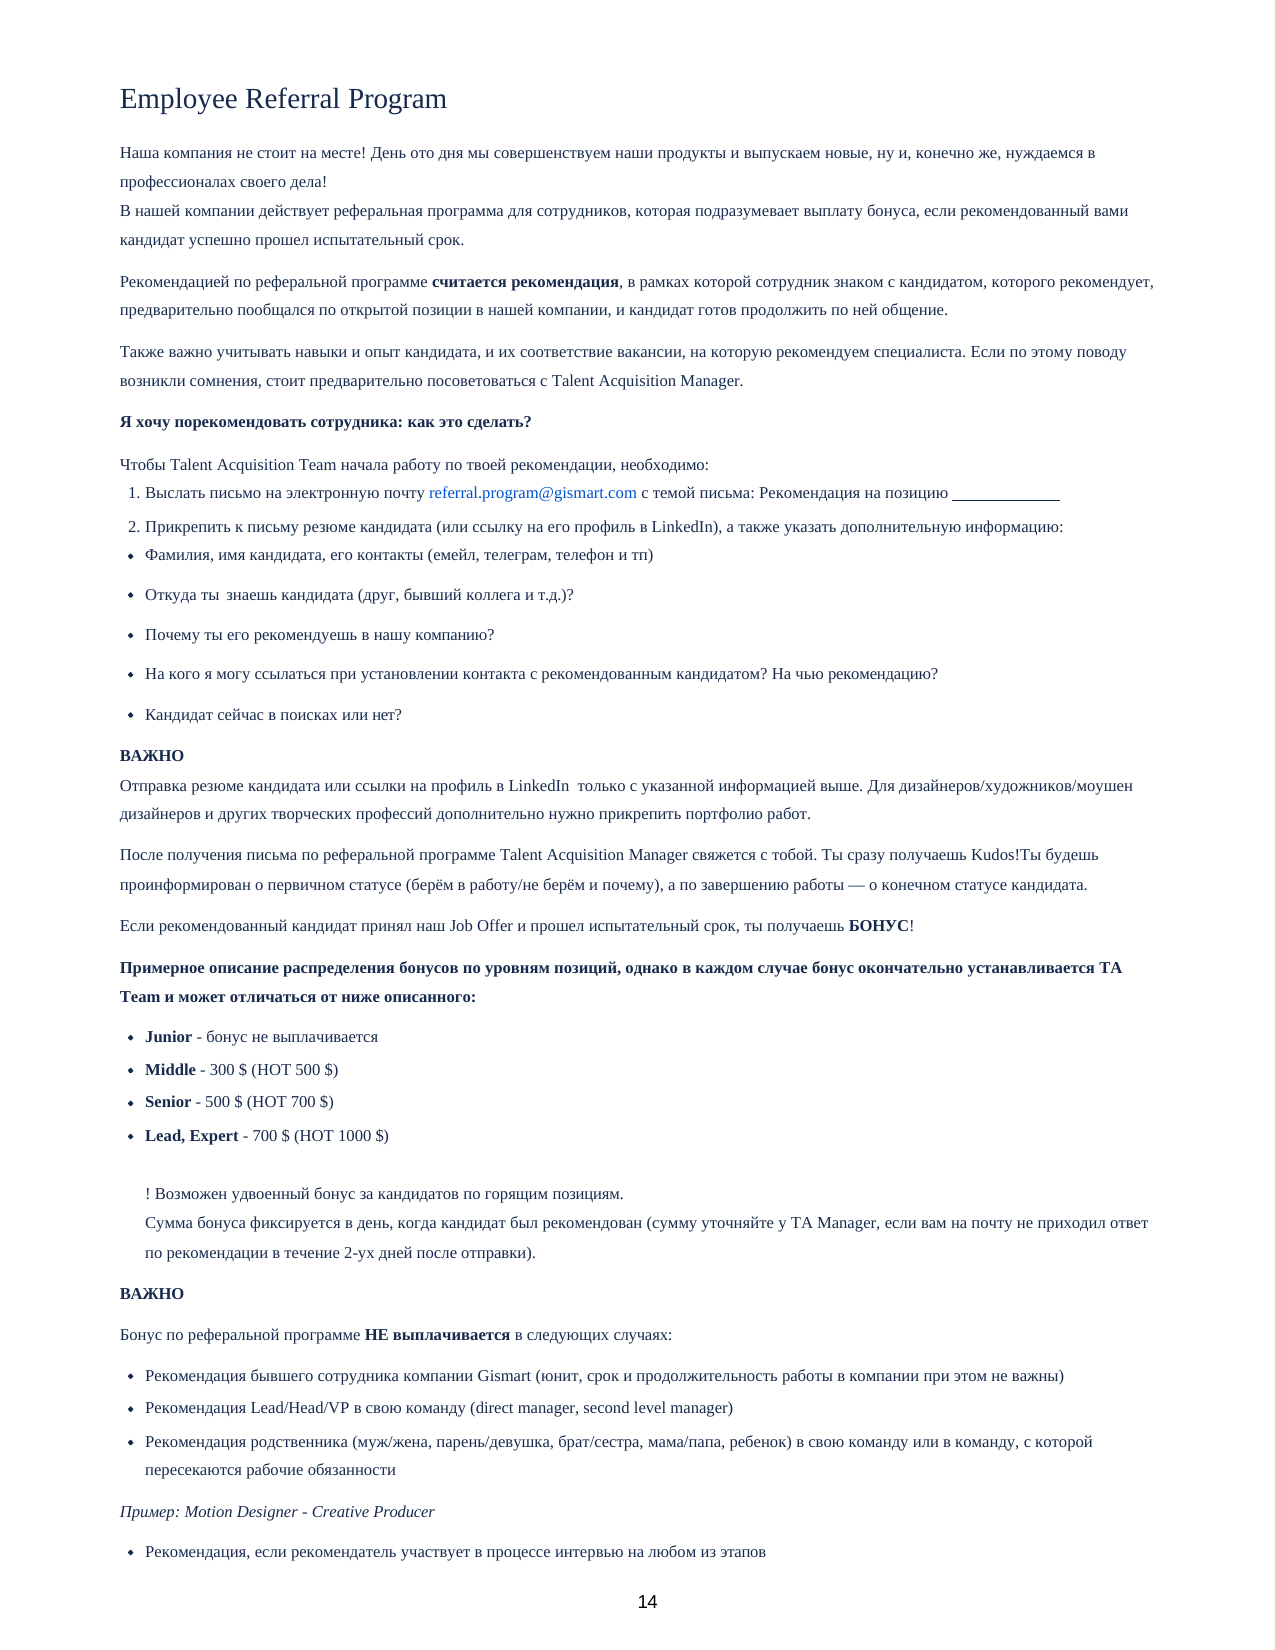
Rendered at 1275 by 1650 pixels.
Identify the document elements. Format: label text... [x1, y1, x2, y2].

text Наша компания не стоит на месте! День ото дня мы совершенствуем наши продукты и выпускаем новые, ну и, конечно же, нуждаемся в профессионалах своего дела! [119, 143, 1185, 191]
text После получения письма по реферальной программе Talent Acquisition Manager свяжется с тобой. Ты сразу получаешь Kudos!Ты будешь проинформирован о первичном статусе (берём в работу/не берём и почему), а по завершению работы — о конечном статусе кандидата. [119, 845, 1185, 894]
text Отправка резюме кандидата или ссылки на профиль в LinkedIn только с указанной информацией выше. Для дизайнеров/художников/моушен дизайнеров и других творческих профессий дополнительно нужно прикрепить портфолио работ. [119, 775, 1185, 823]
text Рекомендация бывшего сотрудника компании Gismart (юнит, срок и продолжительность работы в компании при этом не важны) Рекомендация Lead/Head/VP в свою команду (direct manager, second level manager) [145, 1365, 1151, 1417]
subtitle Employee Referral Program [119, 82, 1185, 115]
text Почему ты его рекомендуешь в нашу компанию? [145, 625, 1185, 644]
list Выслать письмо на электронную почту referral.program@gismart.com с темой письма: Рекомендация на позицию [128, 483, 1185, 502]
subtitle ВАЖНО [119, 746, 1185, 765]
text ! Возможен удвоенный бонус за кандидатов по горящим позициям. [145, 1184, 1185, 1203]
text Lead, Expert - 700 $ (HOT 1000 $) [145, 1126, 1185, 1145]
subtitle Я хочу порекомендовать сотрудника: как это сделать? [119, 412, 1185, 431]
text Рекомендация, если рекомендатель участвует в процессе интервью на любом из этапов [145, 1542, 1185, 1561]
text Рекомендация родственника (муж/жена, парень/девушка, брат/сестра, мама/папа, ребенок) в свою команду или в команду, с которой пересекаются рабочие обязанности [145, 1432, 1151, 1479]
list Прикрепить к письму резюме кандидата (или ссылку на его профиль в LinkedIn), а также указать дополнительную информацию: Фамилия, имя кандидата, его контакты (емейл, телеграм, телефон и тп) [128, 517, 1068, 564]
text Если рекомендованный кандидат принял наш Job Offer и прошел испытательный срок, ты получаешь БОНУС! [119, 916, 1185, 935]
text В нашей компании действует реферальная программа для сотрудников, которая подразумевает выплату бонуса, если рекомендованный вами кандидат успешно прошел испытательный срок. [119, 201, 1151, 248]
text На кого я могу ссылаться при установлении контакта с рекомендованным кандидатом? На чью рекомендацию? [145, 664, 1185, 683]
subtitle Примерное описание распределения бонусов по уровням позиций, однако в каждом случае бонус окончательно устанавливается TA Team и может отличаться от ниже описанного: [119, 958, 1151, 1006]
text Чтобы Talent Acquisition Team начала работу по твоей рекомендации, необходимо: [119, 454, 1185, 473]
text Откуда ты знаешь кандидата (друг, бывший коллега и т.д.)? [145, 584, 1185, 603]
text Рекомендацией по реферальной программе считается рекомендация, в рамках которой сотрудник знаком с кандидатом, которого рекомендует, предварительно пообщался по открытой позиции в нашей компании, и кандидат готов продолжить по ней общение. [119, 272, 1185, 319]
text Сумма бонуса фиксируется в день, когда кандидат был рекомендован (сумму уточняйте у TA Manager, если вам на почту не приходил ответ по рекомендации в течение 2-ух дней после отправки). [145, 1213, 1151, 1262]
subtitle ВАЖНО [119, 1284, 1185, 1303]
text Junior - бонус не выплачивается Middle - 300 $ (HOT 500 $) Senior - 500 $ (HOT 700 $) [145, 1027, 383, 1111]
text Пример: Motion Designer - Creative Producer [119, 1501, 1185, 1521]
text Также важно учитывать навыки и опыт кандидата, и их соответствие вакансии, на которую рекомендуем специалиста. Если по этому поводу возникли сомнения, стоит предварительно посоветоваться с Talent Acquisition Manager. [119, 342, 1185, 390]
text Бонус по реферальной программе НЕ выплачивается в следующих случаях: [119, 1325, 1185, 1344]
text Кандидат сейчас в поисках или нет? [145, 704, 1185, 723]
